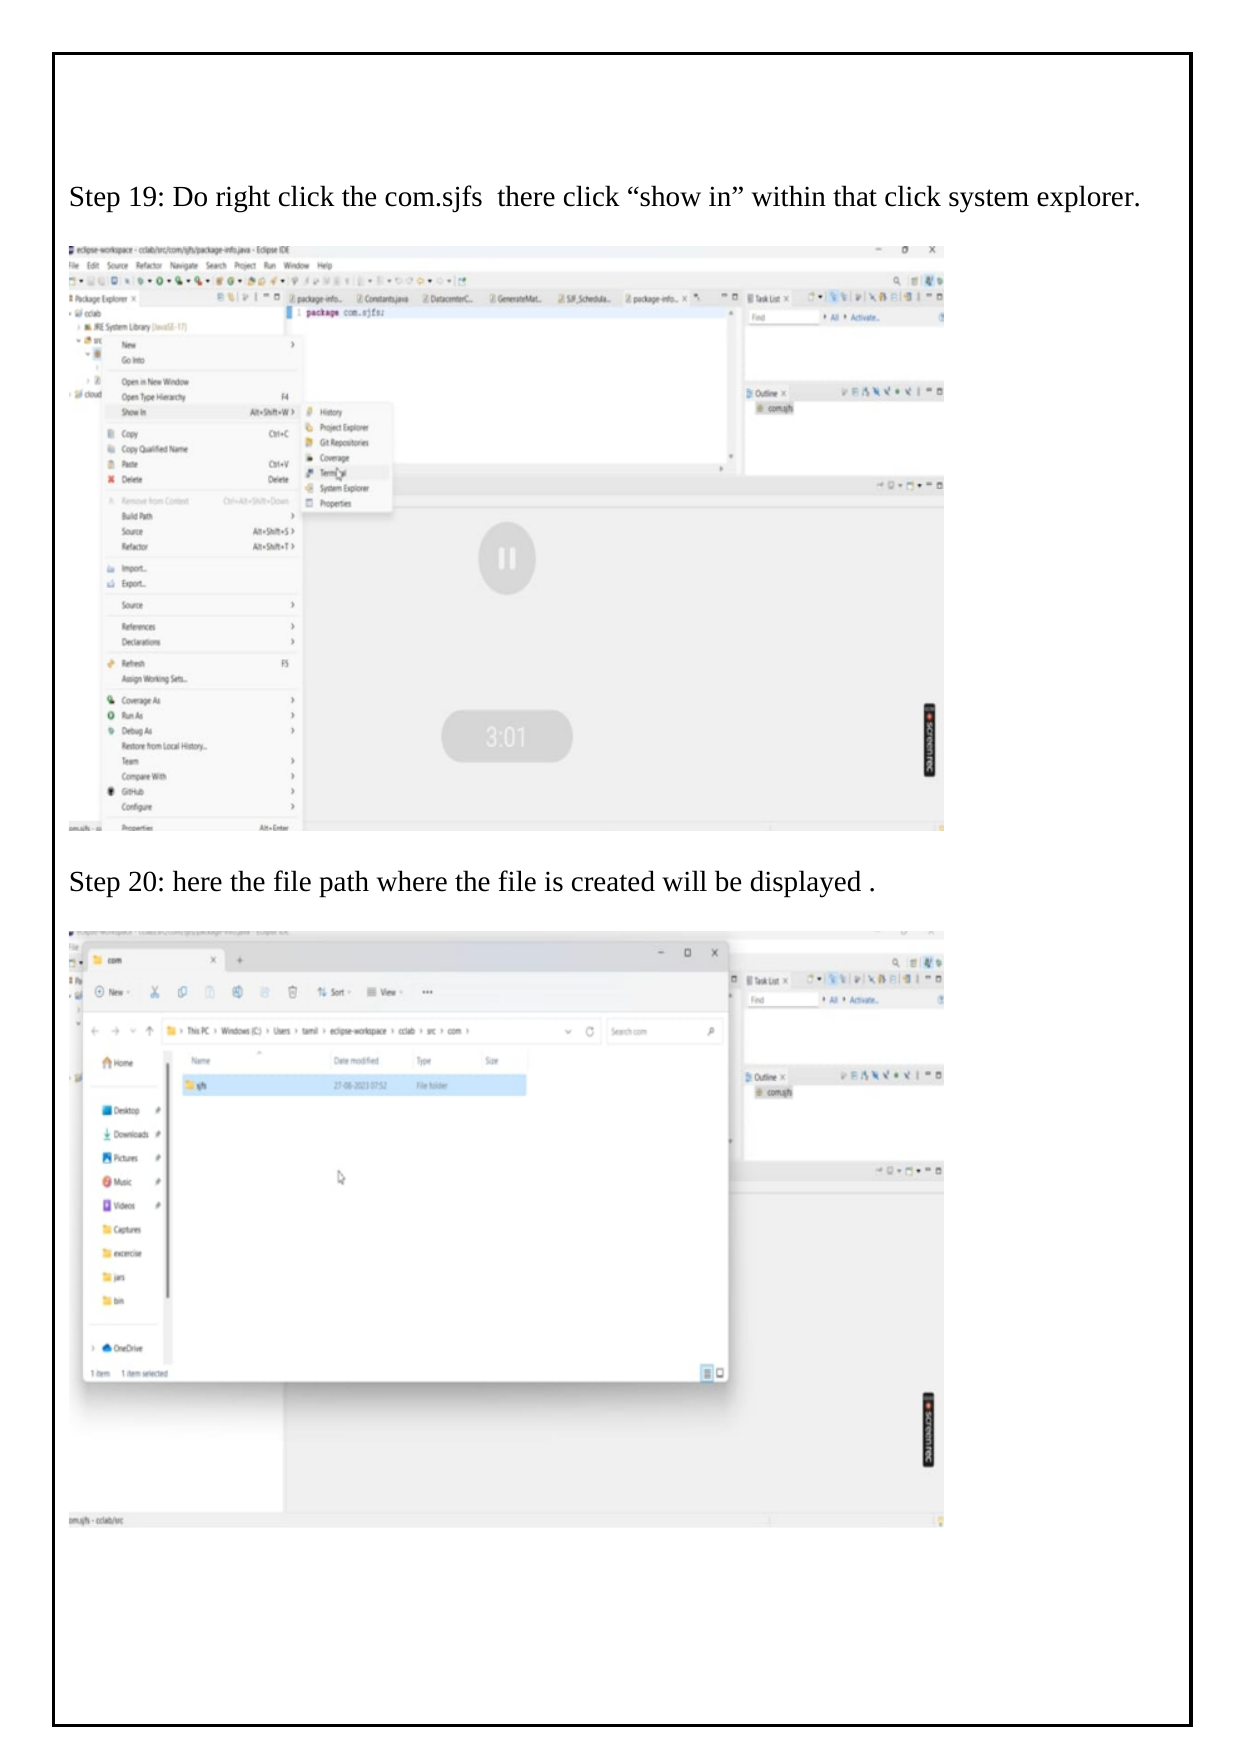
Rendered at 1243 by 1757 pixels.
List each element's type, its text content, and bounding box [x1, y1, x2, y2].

picture [68, 931, 944, 1528]
picture [68, 246, 944, 831]
text Step 19: Do right click the com.sjfs there click “show in” within that click system explorer. [69, 179, 1182, 213]
text Step 20: here the file path where the file is created will be displayed . [69, 864, 1182, 898]
